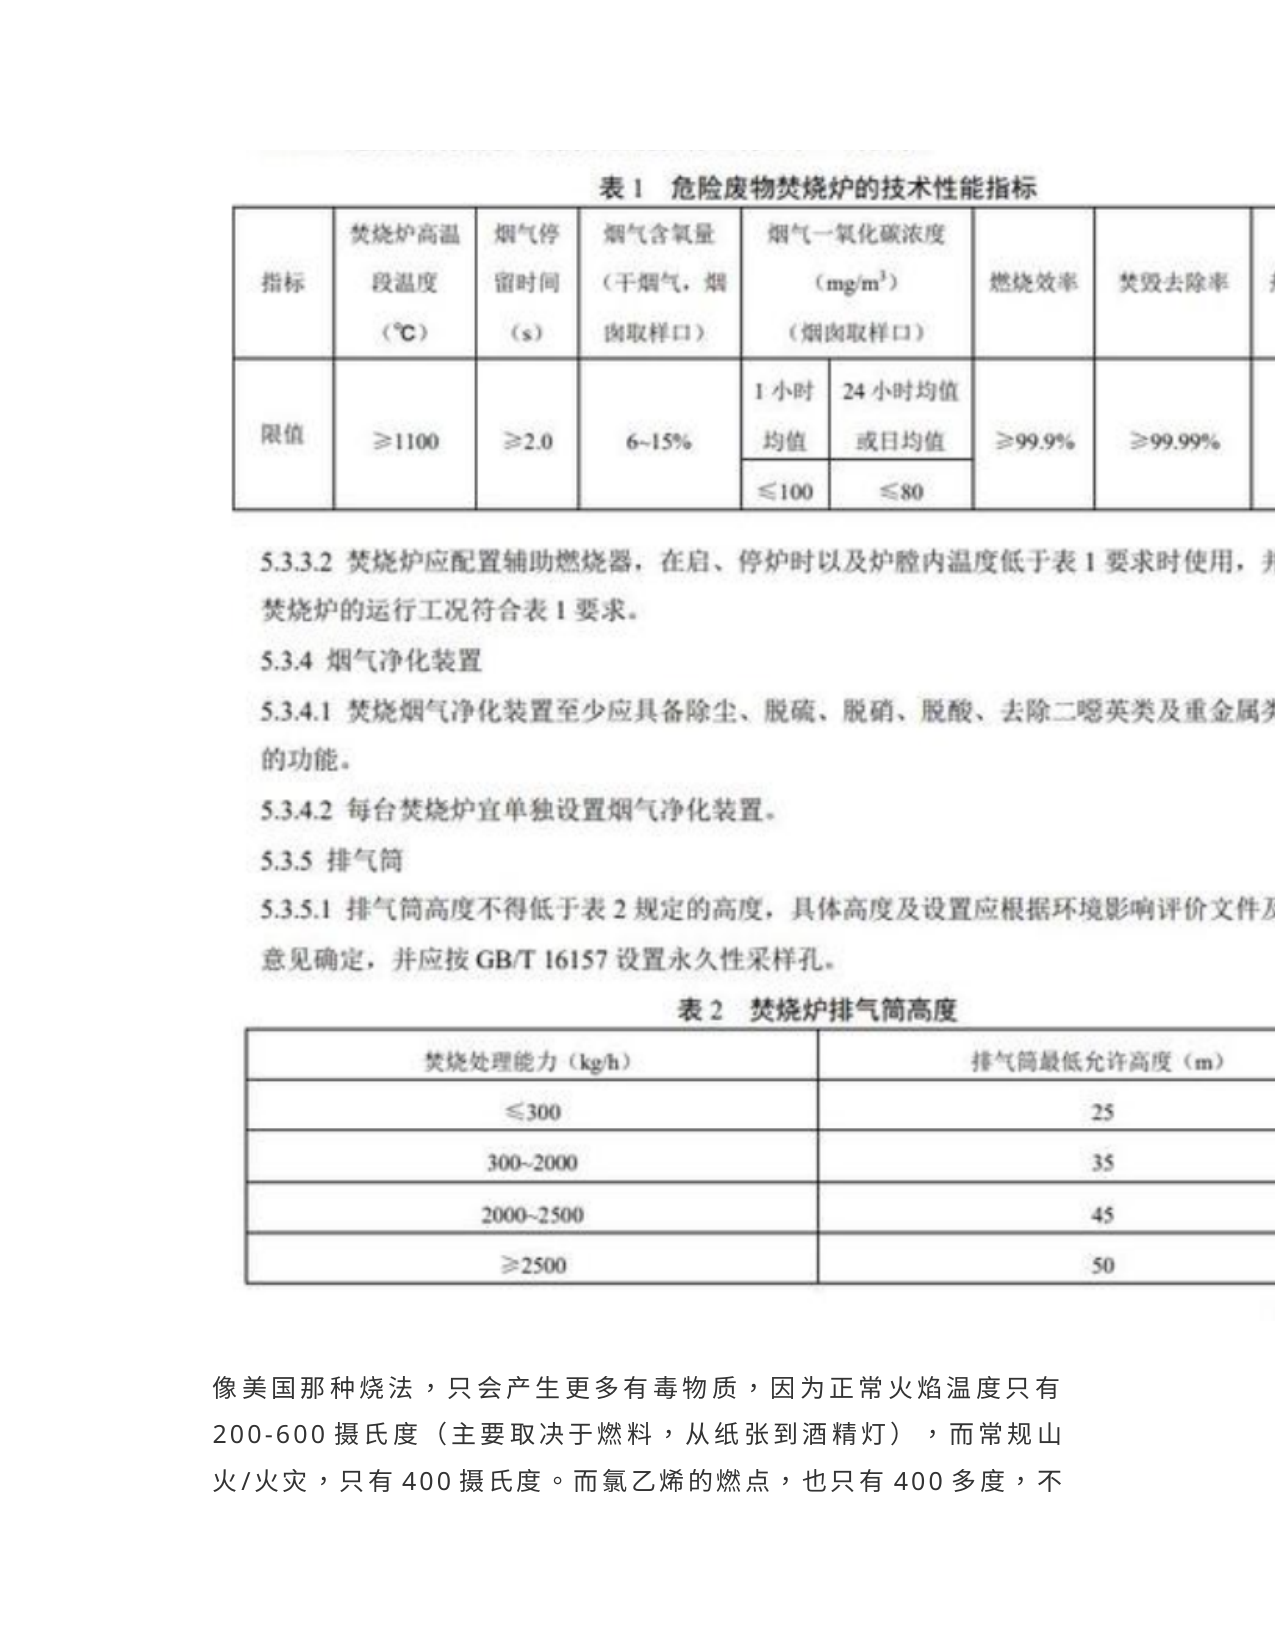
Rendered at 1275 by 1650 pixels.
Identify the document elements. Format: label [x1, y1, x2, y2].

text [212, 1358, 1062, 1497]
picture [231, 150, 1275, 1321]
